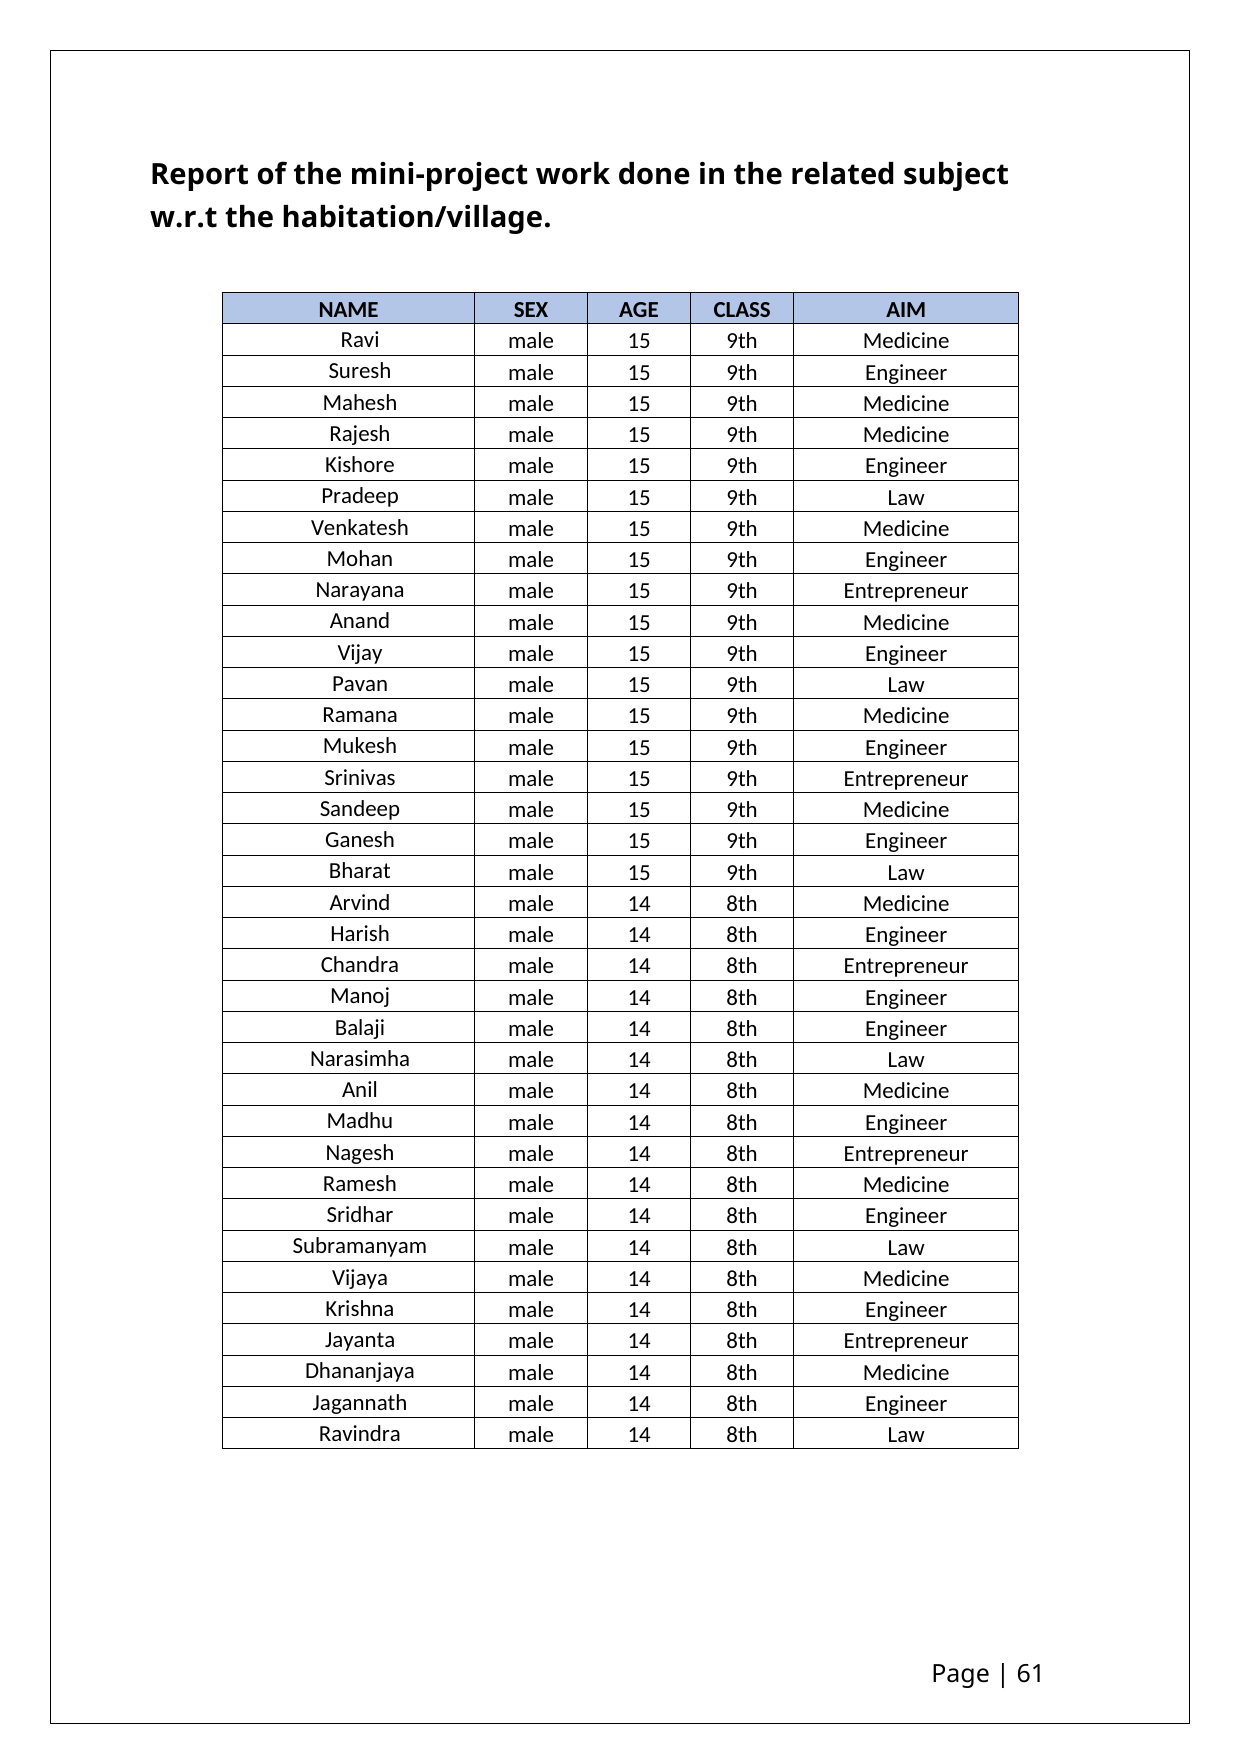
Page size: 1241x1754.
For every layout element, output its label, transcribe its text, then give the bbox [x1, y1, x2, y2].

table_cell Jayanta [223, 1324, 474, 1354]
table_cell Krishna [223, 1293, 474, 1323]
table_cell Mahesh [223, 387, 474, 417]
table_cell male [475, 1356, 587, 1386]
table_cell 14 [588, 949, 690, 979]
table_cell 9th [691, 606, 793, 636]
table_cell Engineer [794, 543, 1018, 573]
table_cell Venkatesh [223, 512, 474, 542]
table_header NAME [223, 293, 474, 323]
table_cell Law [794, 1043, 1018, 1073]
table_cell 9th [691, 699, 793, 729]
table_cell 8th [691, 918, 793, 948]
table_cell 15 [588, 856, 690, 886]
table_header AGE [588, 293, 690, 323]
table_cell 15 [588, 481, 690, 511]
table_cell male [475, 1137, 587, 1167]
table_cell Engineer [794, 1293, 1018, 1323]
table_cell 14 [588, 1356, 690, 1386]
table_cell Law [794, 1231, 1018, 1261]
table_cell Narasimha [223, 1043, 474, 1073]
table_cell male [475, 324, 587, 354]
table_cell 9th [691, 387, 793, 417]
table_cell male [475, 574, 587, 604]
table_cell male [475, 1074, 587, 1104]
table_cell Engineer [794, 731, 1018, 761]
table_cell 14 [588, 1293, 690, 1323]
table_cell 8th [691, 1137, 793, 1167]
table_cell male [475, 1231, 587, 1261]
table_cell 15 [588, 543, 690, 573]
table_cell Medicine [794, 418, 1018, 448]
table_cell Medicine [794, 1168, 1018, 1198]
table_cell Arvind [223, 887, 474, 917]
table_cell Medicine [794, 512, 1018, 542]
table_cell male [475, 887, 587, 917]
table_cell 14 [588, 1324, 690, 1354]
table_cell 14 [588, 1074, 690, 1104]
table_cell 15 [588, 668, 690, 698]
table_cell male [475, 699, 587, 729]
table_cell Law [794, 481, 1018, 511]
table_cell Engineer [794, 1012, 1018, 1042]
table_cell Entrepreneur [794, 574, 1018, 604]
table_cell 14 [588, 918, 690, 948]
table_cell Nagesh [223, 1137, 474, 1167]
table_cell 15 [588, 574, 690, 604]
table_header SEX [475, 293, 587, 323]
table_cell 14 [588, 1262, 690, 1292]
table_cell 8th [691, 1074, 793, 1104]
table_cell 14 [588, 887, 690, 917]
table_cell 15 [588, 824, 690, 854]
table_cell Law [794, 668, 1018, 698]
table_cell 14 [588, 1418, 690, 1448]
table_cell Engineer [794, 824, 1018, 854]
table_cell male [475, 1168, 587, 1198]
table_cell 9th [691, 449, 793, 479]
table_cell Medicine [794, 699, 1018, 729]
table_cell Suresh [223, 356, 474, 386]
table_cell 8th [691, 1231, 793, 1261]
table_cell male [475, 731, 587, 761]
table_cell 8th [691, 1418, 793, 1448]
table_cell male [475, 793, 587, 823]
table_cell Srinivas [223, 762, 474, 792]
table_cell 14 [588, 1199, 690, 1229]
table_cell Balaji [223, 1012, 474, 1042]
table_cell Engineer [794, 637, 1018, 667]
table_cell 9th [691, 512, 793, 542]
table_cell male [475, 1043, 587, 1073]
table_cell 9th [691, 731, 793, 761]
table_cell Ravindra [223, 1418, 474, 1448]
table_cell Sandeep [223, 793, 474, 823]
table_cell Medicine [794, 324, 1018, 354]
table_cell 9th [691, 668, 793, 698]
table_cell male [475, 1199, 587, 1229]
table_cell Entrepreneur [794, 949, 1018, 979]
table_cell Engineer [794, 1106, 1018, 1136]
table_cell male [475, 449, 587, 479]
table_cell Engineer [794, 356, 1018, 386]
table_cell male [475, 637, 587, 667]
table_cell 9th [691, 418, 793, 448]
table_cell 15 [588, 449, 690, 479]
table_cell male [475, 668, 587, 698]
table_cell Medicine [794, 793, 1018, 823]
table_cell Jagannath [223, 1387, 474, 1417]
table_cell male [475, 356, 587, 386]
table_cell 8th [691, 981, 793, 1011]
table_cell 8th [691, 1012, 793, 1042]
table_cell 8th [691, 1262, 793, 1292]
table_cell 14 [588, 1387, 690, 1417]
table_cell Madhu [223, 1106, 474, 1136]
table_cell 9th [691, 637, 793, 667]
table_cell Medicine [794, 1262, 1018, 1292]
table_cell male [475, 1012, 587, 1042]
table_cell 9th [691, 856, 793, 886]
table_cell male [475, 856, 587, 886]
table_cell male [475, 1262, 587, 1292]
table_cell Engineer [794, 981, 1018, 1011]
table_cell 15 [588, 731, 690, 761]
table_cell 14 [588, 1012, 690, 1042]
table_cell male [475, 387, 587, 417]
table_cell 15 [588, 356, 690, 386]
table_cell Mukesh [223, 731, 474, 761]
table_cell Bharat [223, 856, 474, 886]
table_cell Entrepreneur [794, 1324, 1018, 1354]
table_cell male [475, 762, 587, 792]
table_cell Narayana [223, 574, 474, 604]
table_cell Vijay [223, 637, 474, 667]
table_cell 8th [691, 1199, 793, 1229]
table_cell 8th [691, 1106, 793, 1136]
table_cell Mohan [223, 543, 474, 573]
table_cell Medicine [794, 606, 1018, 636]
table_cell 9th [691, 824, 793, 854]
table_cell 14 [588, 1231, 690, 1261]
table_cell 9th [691, 356, 793, 386]
table_cell Ganesh [223, 824, 474, 854]
table_cell Harish [223, 918, 474, 948]
table_cell 15 [588, 762, 690, 792]
table_cell 8th [691, 949, 793, 979]
table_cell 15 [588, 606, 690, 636]
table_cell male [475, 981, 587, 1011]
table_cell 9th [691, 574, 793, 604]
table_cell 9th [691, 762, 793, 792]
table_cell Anand [223, 606, 474, 636]
table_cell Kishore [223, 449, 474, 479]
table_cell 15 [588, 418, 690, 448]
table_cell male [475, 1418, 587, 1448]
text Report of the mini-project work done in the related subject w.r.t the habitation/village. [150, 153, 1068, 236]
table_cell 8th [691, 1324, 793, 1354]
table_cell 9th [691, 324, 793, 354]
table_cell Anil [223, 1074, 474, 1104]
table_header CLASS [691, 293, 793, 323]
table_header AIM [794, 293, 1018, 323]
table_cell male [475, 824, 587, 854]
table_cell 15 [588, 699, 690, 729]
table_cell male [475, 1106, 587, 1136]
table_cell 8th [691, 1356, 793, 1386]
table_cell Ravi [223, 324, 474, 354]
table_cell 9th [691, 543, 793, 573]
table_cell Pavan [223, 668, 474, 698]
table_cell Pradeep [223, 481, 474, 511]
table_cell 15 [588, 324, 690, 354]
table_cell male [475, 1324, 587, 1354]
table_cell Engineer [794, 1199, 1018, 1229]
table_cell Medicine [794, 1074, 1018, 1104]
table_cell 9th [691, 481, 793, 511]
table_cell male [475, 918, 587, 948]
table_cell 8th [691, 1043, 793, 1073]
table_cell Vijaya [223, 1262, 474, 1292]
table_cell Ramesh [223, 1168, 474, 1198]
table_cell Ramana [223, 699, 474, 729]
table_cell male [475, 512, 587, 542]
table_cell Engineer [794, 449, 1018, 479]
table_cell Subramanyam [223, 1231, 474, 1261]
table_cell Dhananjaya [223, 1356, 474, 1386]
table_cell 14 [588, 981, 690, 1011]
table_cell 15 [588, 512, 690, 542]
table_cell 14 [588, 1106, 690, 1136]
table_cell Law [794, 856, 1018, 886]
table_cell Medicine [794, 1356, 1018, 1386]
table_cell 8th [691, 887, 793, 917]
table_cell 15 [588, 637, 690, 667]
table_cell Sridhar [223, 1199, 474, 1229]
table_cell male [475, 949, 587, 979]
table_cell 15 [588, 387, 690, 417]
table_cell male [475, 418, 587, 448]
table_cell male [475, 1387, 587, 1417]
table_cell 8th [691, 1168, 793, 1198]
table_cell Chandra [223, 949, 474, 979]
table_cell Law [794, 1418, 1018, 1448]
table_cell 14 [588, 1168, 690, 1198]
table_cell 9th [691, 793, 793, 823]
table_cell 8th [691, 1387, 793, 1417]
table_cell 8th [691, 1293, 793, 1323]
table_cell Medicine [794, 887, 1018, 917]
table_cell male [475, 481, 587, 511]
table_cell 14 [588, 1137, 690, 1167]
table_cell male [475, 543, 587, 573]
table_cell Entrepreneur [794, 762, 1018, 792]
table_cell male [475, 606, 587, 636]
table_cell male [475, 1293, 587, 1323]
table_cell Manoj [223, 981, 474, 1011]
table_cell 14 [588, 1043, 690, 1073]
table_cell 15 [588, 793, 690, 823]
table_cell Engineer [794, 918, 1018, 948]
table_cell Medicine [794, 387, 1018, 417]
table_cell Engineer [794, 1387, 1018, 1417]
table_cell Entrepreneur [794, 1137, 1018, 1167]
table_cell Rajesh [223, 418, 474, 448]
